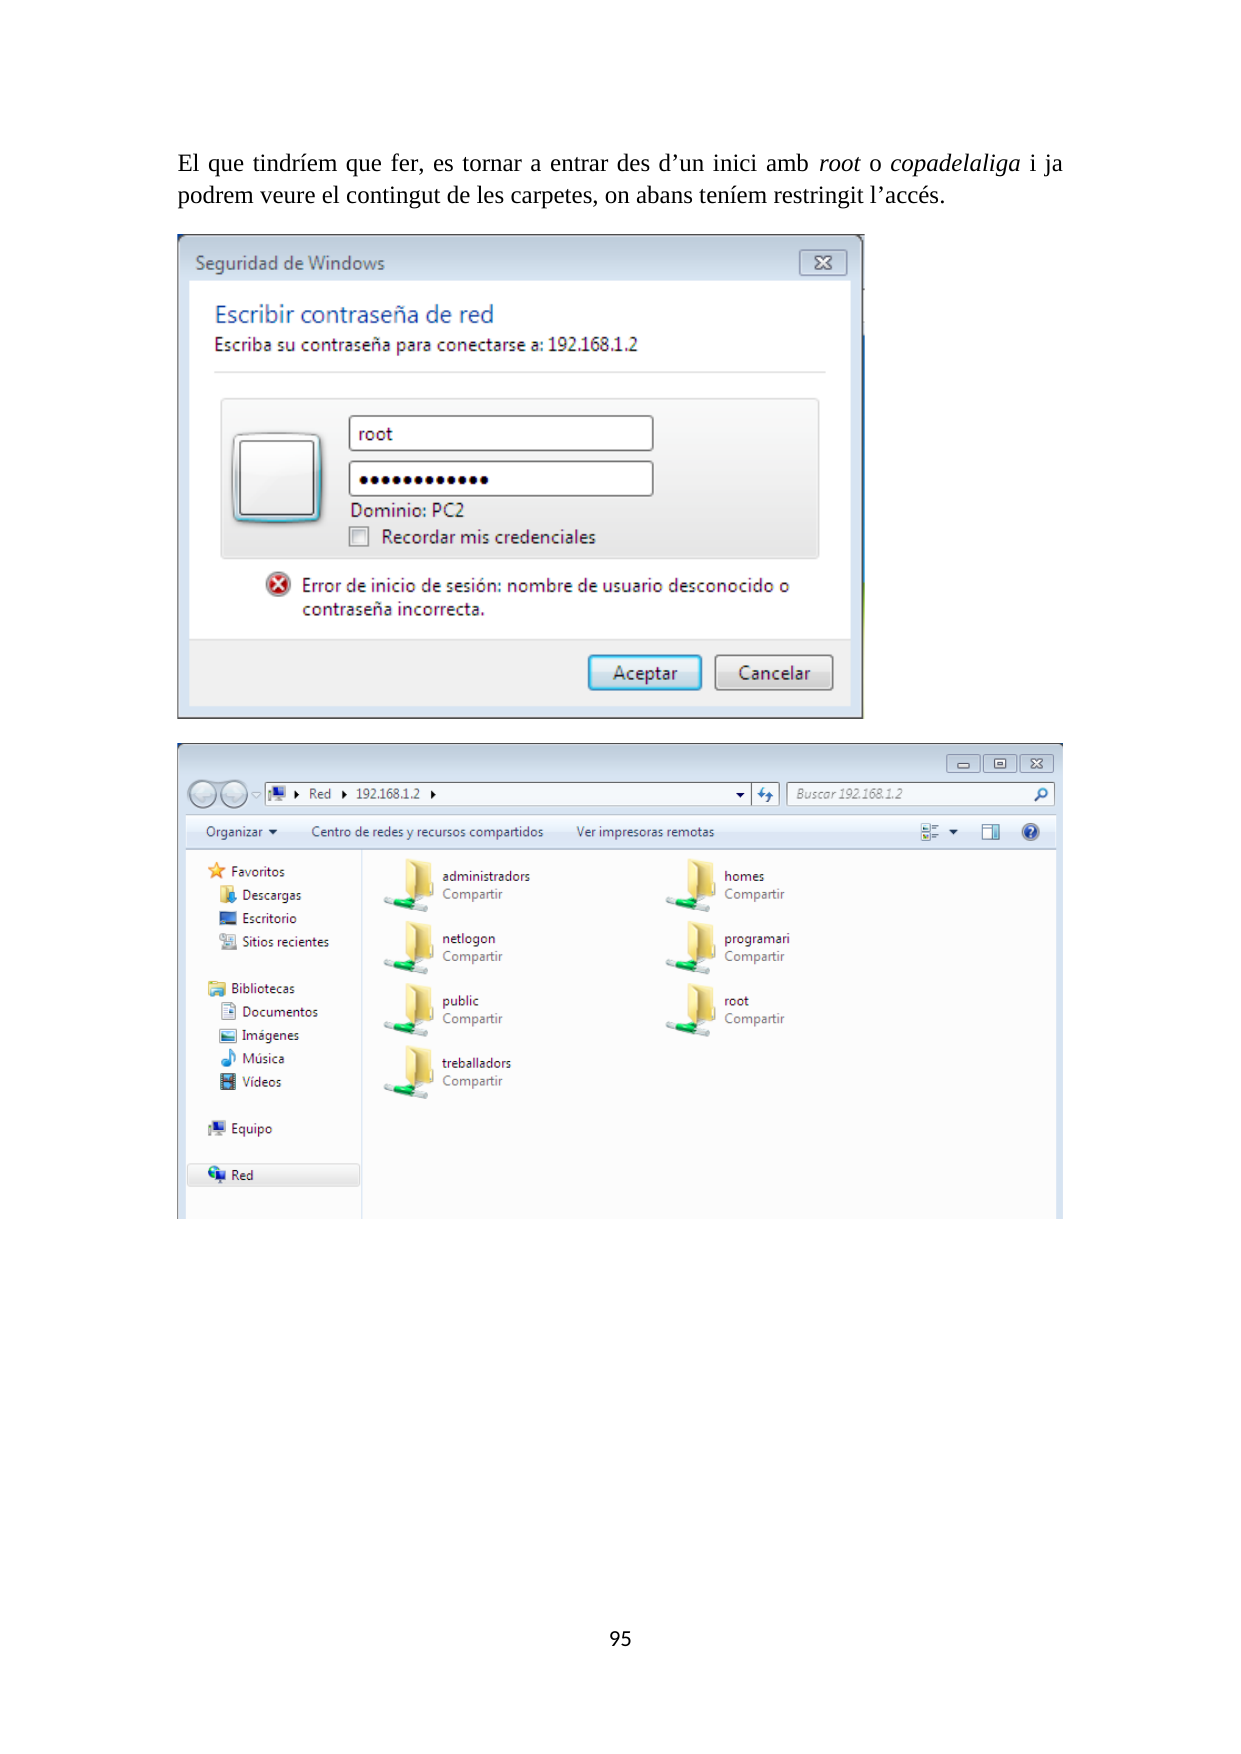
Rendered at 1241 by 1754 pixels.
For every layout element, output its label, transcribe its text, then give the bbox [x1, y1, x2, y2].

picture [177, 743, 1063, 1219]
picture [177, 234, 865, 719]
text El que tindríem que fer, es tornar a entrar des d’un inici amb root o copadelaliga i ja podrem veure el contingut de les carpetes, on abans teníem restringit l’accés. [177, 148, 1063, 209]
